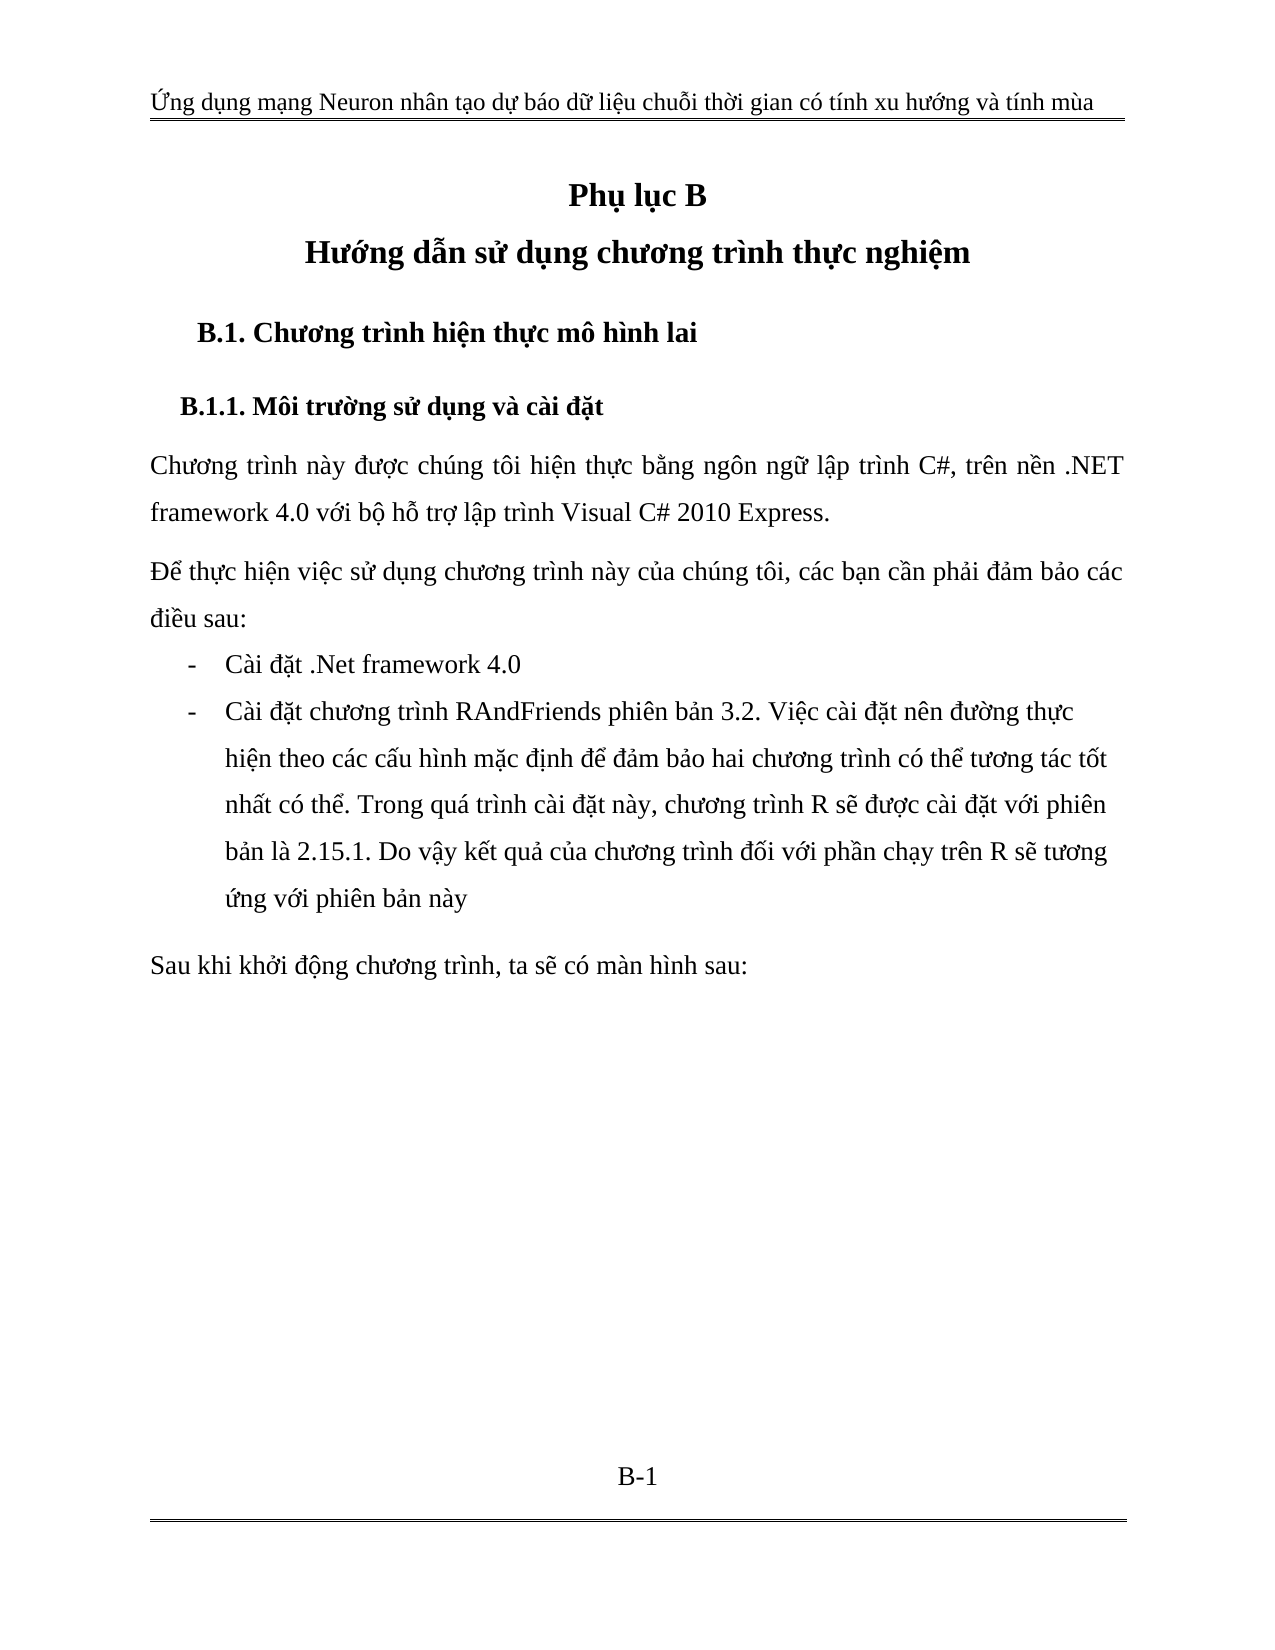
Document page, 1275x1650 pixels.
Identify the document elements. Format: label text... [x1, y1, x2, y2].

subtitle B.1.1. Môi trường sử dụng và cài đặt [180, 390, 1125, 421]
text Sau khi khởi động chương trình, ta sẽ có màn hình sau: [150, 949, 1125, 981]
subtitle Phụ lục B Hướng dẫn sử dụng chương trình thực nghiệm [150, 175, 1125, 271]
list Cài đặt .Net framework 4.0 [187, 649, 1125, 680]
subtitle B.1. Chương trình hiện thực mô hình lai [197, 315, 1125, 348]
list Cài đặt chương trình RAndFriends phiên bản 3.2. Việc cài đặt nên đường thực hiện theo các cấu hình mặc định để đảm bảo hai chương trình có thể tương tác tốt nhất có thể. Trong quá trình cài đặt này, chương trình R sẽ được cài đặt với phiên bản là 2.15.1. Do vậy kết quả của chương trình đối với phần chạy trên R sẽ tương ứng với phiên bản này [187, 695, 1125, 913]
text Chương trình này được chúng tôi hiện thực bằng ngôn ngữ lập trình C#, trên nền .NET framework 4.0 với bộ hỗ trợ lập trình Visual C# 2010 Express. [150, 449, 1125, 527]
text Để thực hiện việc sử dụng chương trình này của chúng tôi, các bạn cần phải đảm bảo các điều sau: [150, 555, 1125, 633]
